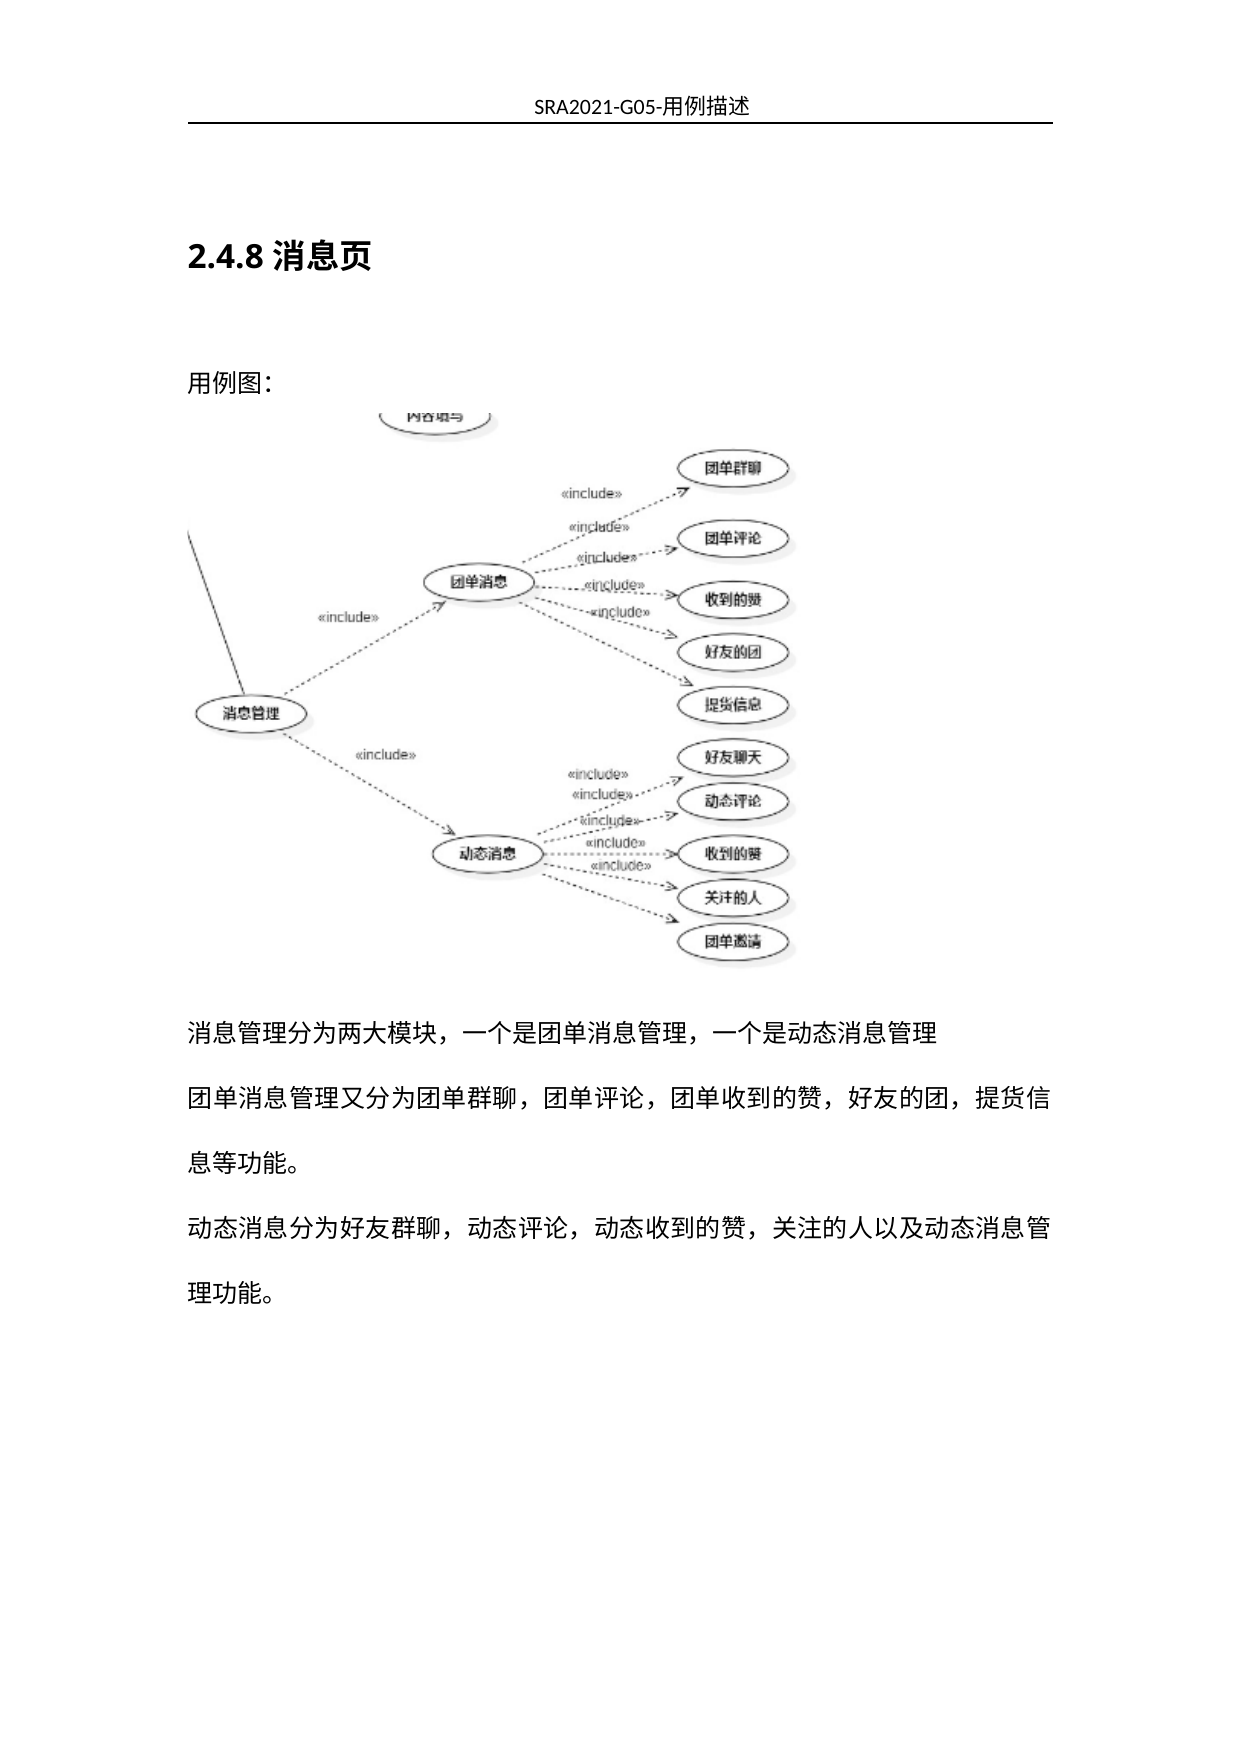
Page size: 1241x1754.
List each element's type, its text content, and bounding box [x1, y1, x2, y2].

subtitle 2.4.8 消息页 [187, 222, 1053, 287]
text 团单消息管理又分为团单群聊，团单评论，团单收到的赞，好友的团，提货信息等功能。 [187, 1064, 1053, 1194]
text 消息管理分为两大模块，一个是团单消息管理，一个是动态消息管理 [187, 999, 1053, 1064]
text 用例图： [187, 349, 1053, 414]
text 动态消息分为好友群聊，动态评论，动态收到的赞，关注的人以及动态消息管理功能。 [187, 1194, 1053, 1324]
picture [187, 413, 822, 972]
